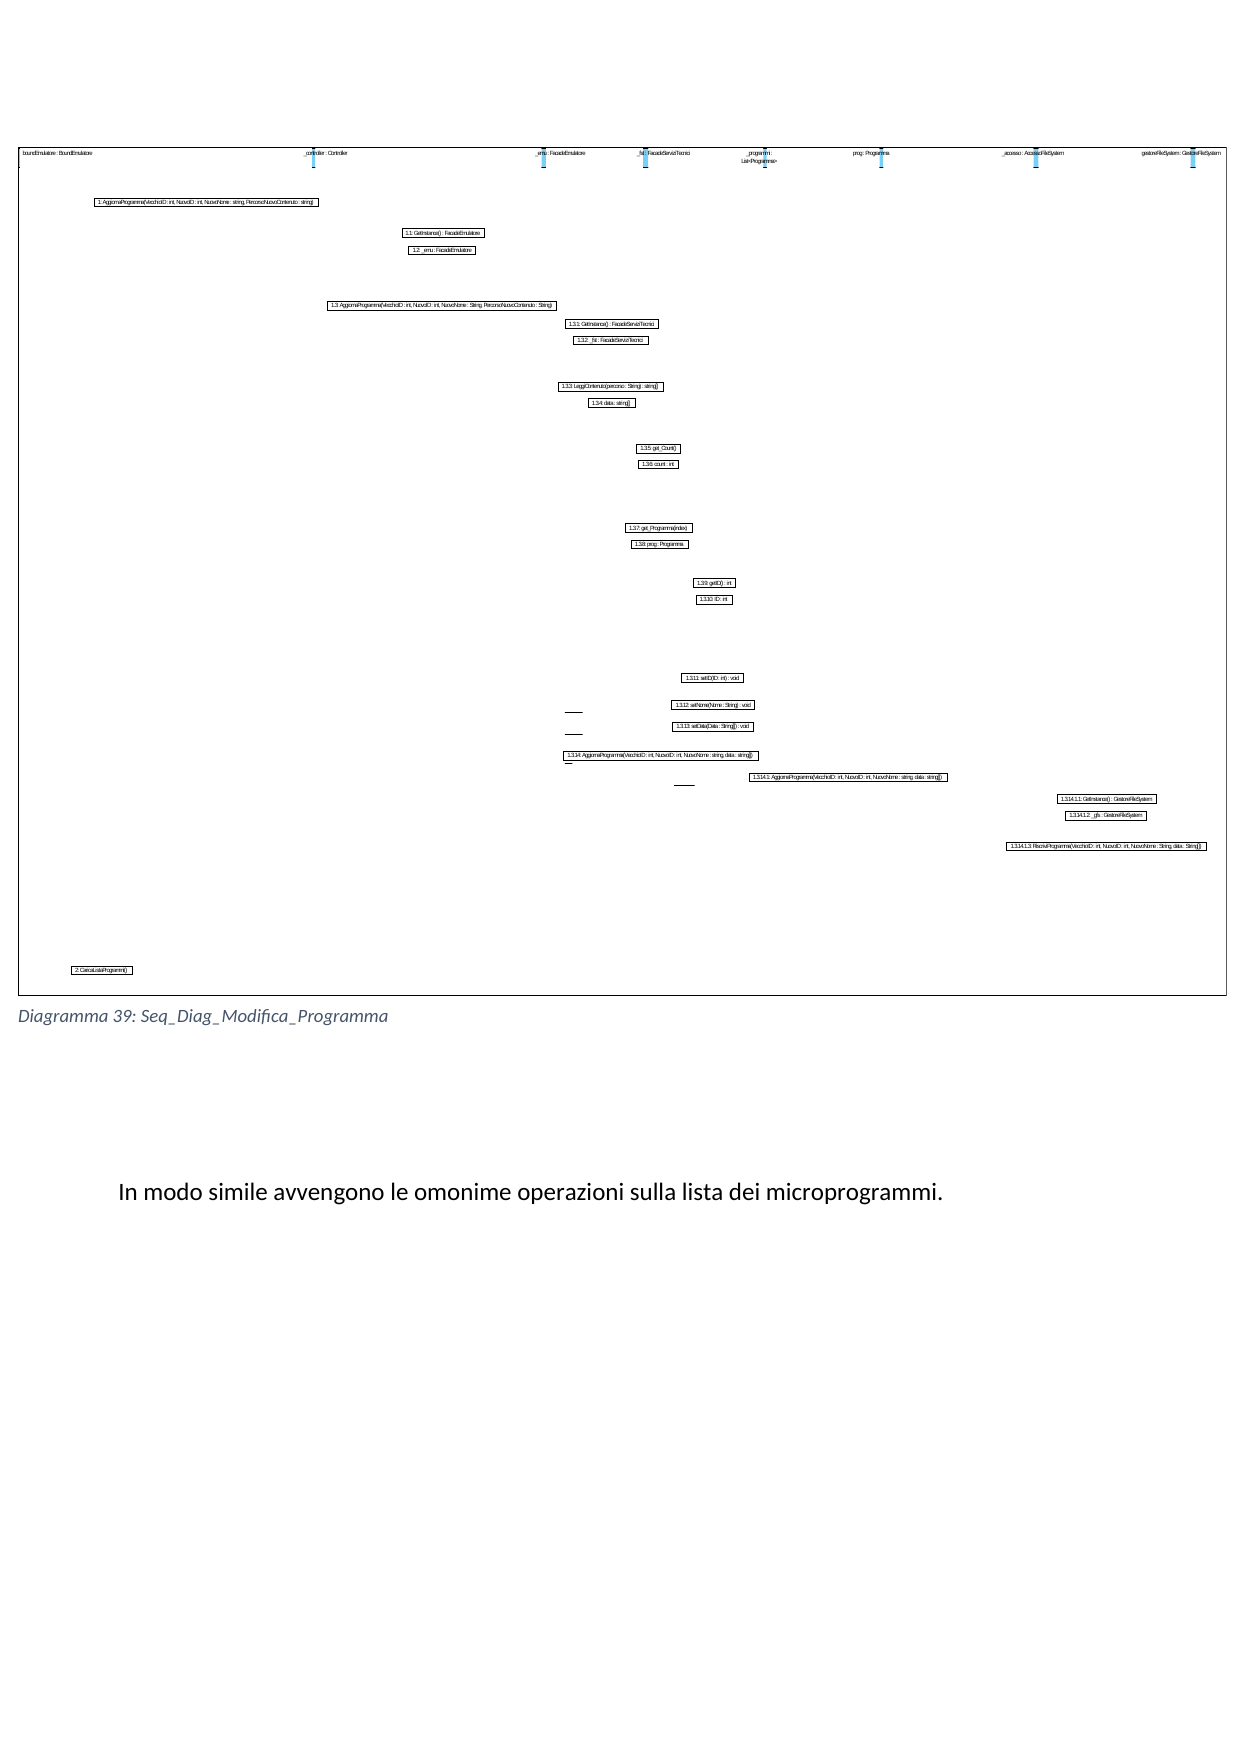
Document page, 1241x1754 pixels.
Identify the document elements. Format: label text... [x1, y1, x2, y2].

text In modo simile avvengono le omonime operazioni sulla lista dei microprogrammi. [118, 1176, 1122, 1207]
